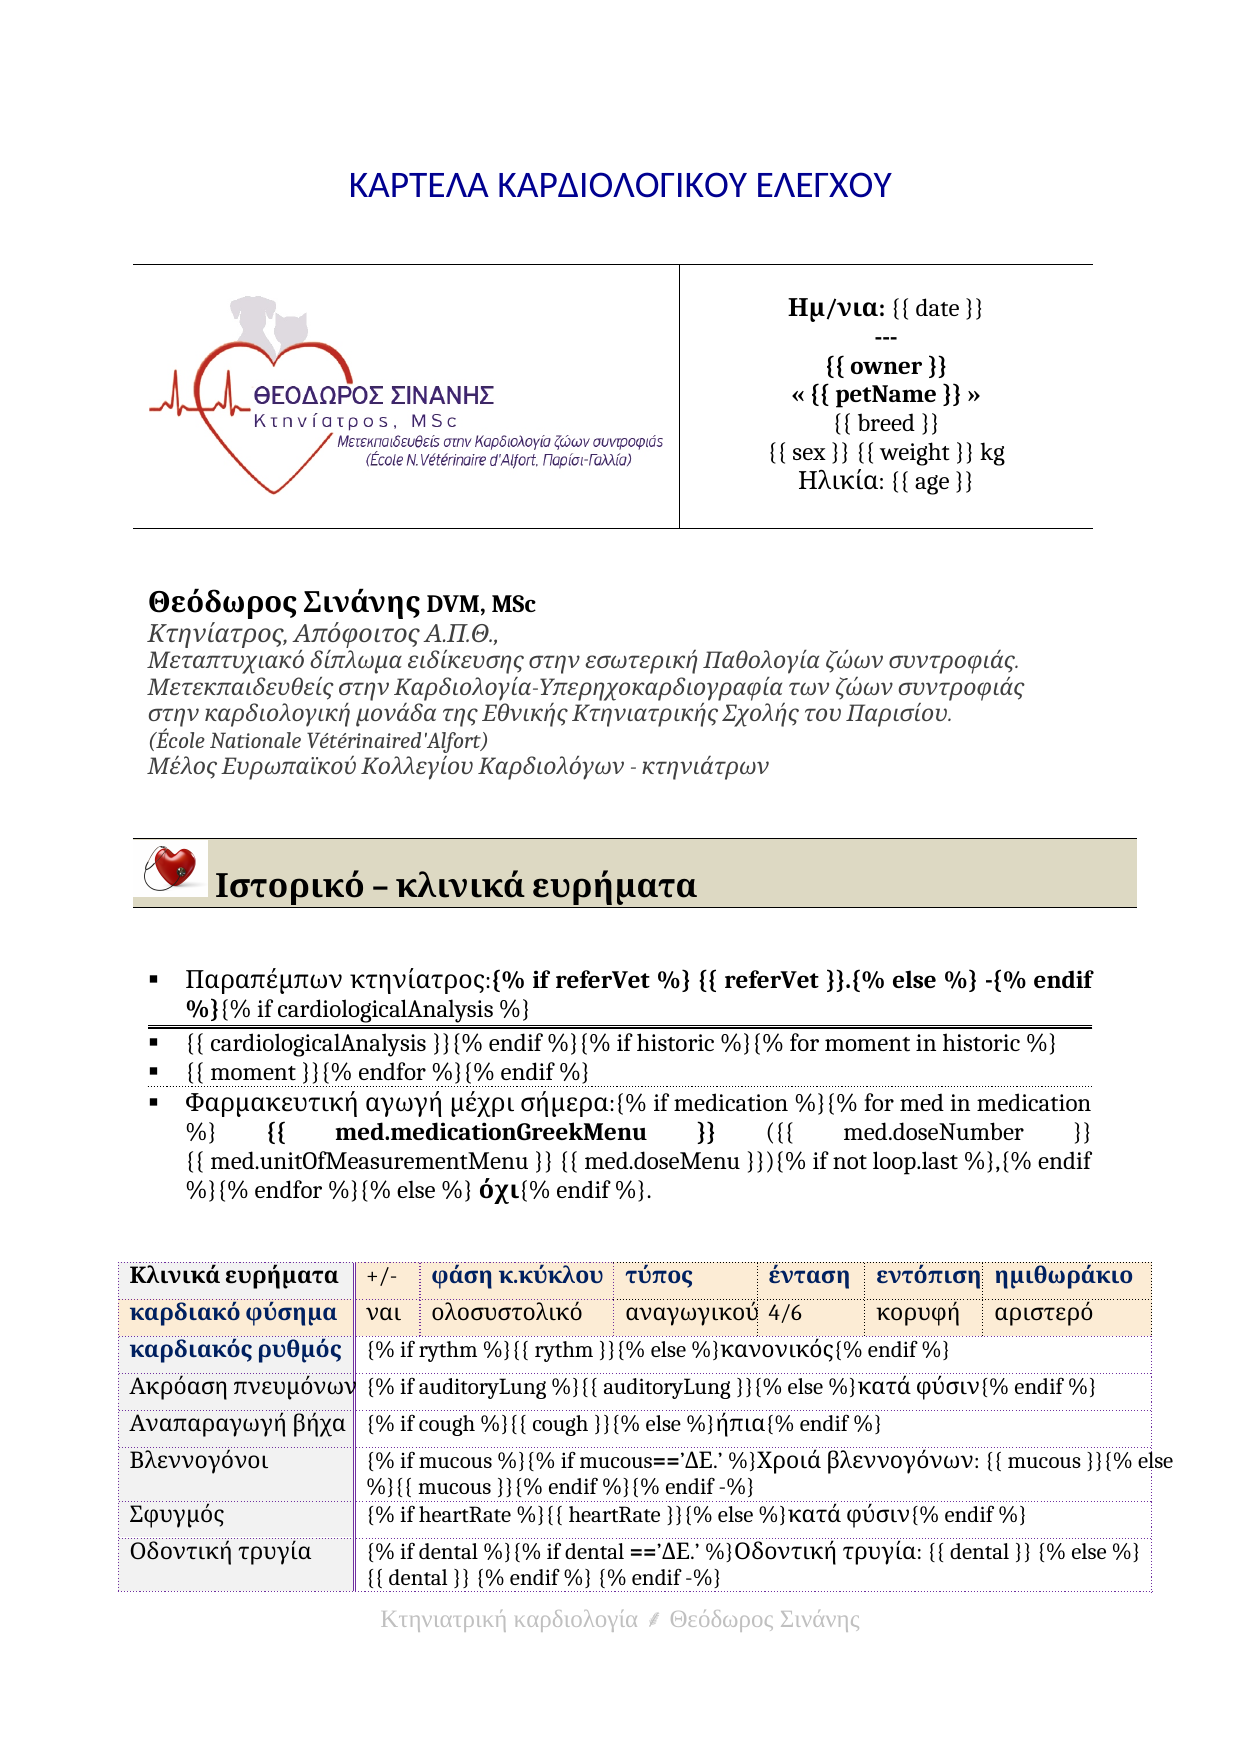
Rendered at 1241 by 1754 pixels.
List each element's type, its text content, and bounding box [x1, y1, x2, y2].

table_cell καρδιακό φύσημα [118, 1299, 353, 1336]
list Φαρμακευτική αγωγή μέχρι σήμερα:{% if medication %}{% for med in medication %} {{ med.medicationGreekMenu }} ({{ med.doseNumber }} {{ med.unitOfMeasurementMenu }} {{ med.doseMenu }}){% if not loop.last %},{% endif %}{% endfor %}{% else %} όχι{% endif %}. [148, 1086, 1092, 1204]
text Ιστορικό – κλινικά ευρήματα [133, 839, 1137, 907]
table_cell Αναπαραγωγή βήχα [118, 1410, 353, 1447]
list {{ cardiologicalAnalysis }}{% endif %}{% if historic %}{% for moment in historic %} [148, 1029, 1092, 1057]
table_header τύπος [614, 1262, 757, 1299]
text Μεταπτυχιακό δίπλωμα ειδίκευσης στην εσωτερική Παθολογία ζώων συντροφιάς. [148, 648, 1092, 675]
table_cell {% if auditoryLung %}{{ auditoryLung }}{% else %}κατά φύσιν{% endif %} [356, 1373, 1152, 1410]
table_cell {% if heartRate %}{{ heartRate }}{% else %}κατά φύσιν{% endif %} [356, 1501, 1152, 1537]
table_header εντόπιση [865, 1262, 983, 1299]
table_header [133, 265, 679, 527]
text Θεόδωρος Σινάνης DVM, MSc [148, 586, 1092, 619]
table_header +/- [356, 1262, 420, 1299]
text Μέλος Ευρωπαϊκού Κολλεγίου Καρδιολόγων - κτηνιάτρων [148, 754, 1092, 780]
table_cell {% if dental %}{% if dental ==’ΔΕ.’ %}Οδοντική τρυγία: {{ dental }} {% else %}{{ dental }} {% endif %} {% endif -%} [356, 1538, 1152, 1591]
list Παραπέμπων κτηνίατρος:{% if referVet %} {{ referVet }}.{% else %} -{% endif %}{% if cardiologicalAnalysis %} [148, 966, 1092, 1025]
table_cell ολοσυστολικό [420, 1299, 614, 1336]
picture [132, 840, 208, 897]
text (École Nationale Vétérinaired'Alfort) [148, 727, 1092, 754]
picture [149, 293, 664, 500]
text Μετεκπαιδευθείς στην Καρδιολογία-Υπερηχοκαρδιογραφία των ζώων συντροφιάς [148, 675, 1092, 701]
table_cell {% if cough %}{{ cough }}{% else %}ήπια{% endif %} [356, 1410, 1152, 1447]
table_cell 4/6 [757, 1299, 865, 1336]
text Κτηνίατρος, Απόφοιτος Α.Π.Θ., [148, 619, 1092, 648]
list {{ moment }}{% endfor %}{% endif %} [148, 1057, 1092, 1086]
table_cell {% if mucous %}{% if mucous==’ΔΕ.’ %}Χροιά βλεννογόνων: {{ mucous }}{% else %}{{ mucous }}{% endif %}{% endif -%} [356, 1447, 1152, 1501]
table_header φάση κ.κύκλου [420, 1262, 614, 1299]
table_cell κορυφή [865, 1299, 983, 1336]
table_cell Οδοντική τρυγία [118, 1538, 353, 1591]
table_cell {% if rythm %}{{ rythm }}{% else %}κανονικός{% endif %} [356, 1336, 1152, 1373]
table_cell αναγωγικού [614, 1299, 757, 1336]
table_cell καρδιακός ρυθμός [118, 1336, 353, 1373]
table_cell Σφυγμός [118, 1501, 353, 1537]
text στην καρδιολογική μονάδα της Εθνικής Κτηνιατρικής Σχολής του Παρισίου. [148, 701, 1092, 727]
table_cell αριστερό [983, 1299, 1152, 1336]
table_cell Βλεννογόνοι [118, 1447, 353, 1501]
table_cell ναι [356, 1299, 420, 1336]
table_header Κλινικά ευρήματα [118, 1262, 353, 1299]
table_header Ημ/νια: {{ date }} --- {{ owner }} « {{ petName }} » {{ breed }} {{ sex }} {{ weight }} kg Ηλικία: {{ age }} [680, 265, 1093, 527]
table_header ημιθωράκιο [983, 1262, 1152, 1299]
table_cell Ακρόαση πνευμόνων [118, 1373, 353, 1410]
subtitle ΚΑΡΤΕΛΑ καρδιολογικου ελεγχου [148, 161, 1092, 207]
table_header ένταση [757, 1262, 865, 1299]
